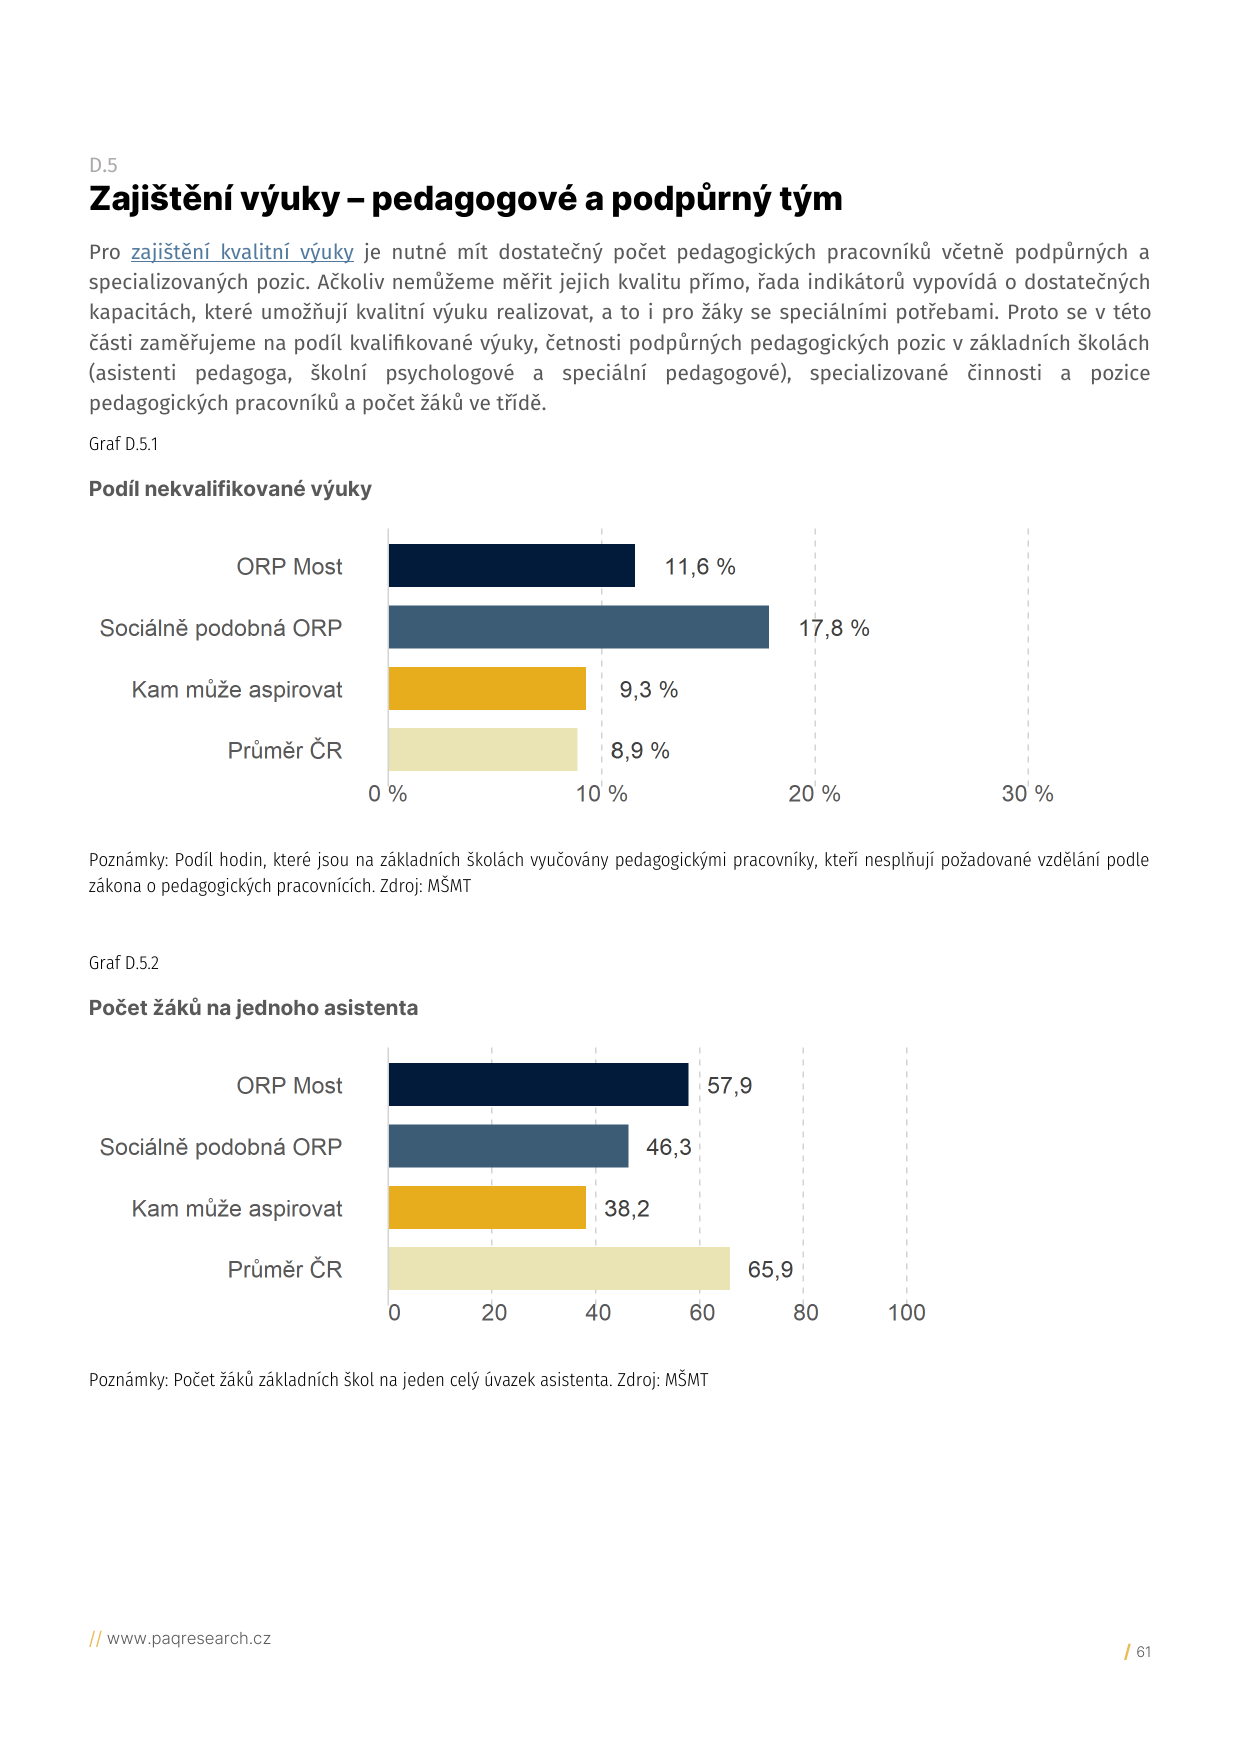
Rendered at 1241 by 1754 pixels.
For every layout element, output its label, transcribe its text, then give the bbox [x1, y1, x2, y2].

text Počet žáků na jednoho asistenta [89, 990, 1152, 1020]
text Graf D.5.2 [89, 952, 1152, 974]
text Pro zajištění kvalitní výuky je nutné mít dostatečný počet pedagogických pracovníků včetně podpůrných a specializovaných pozic. Ačkoliv nemůžeme měřit jejich kvalitu přímo, řada indikátorů vypovídá o dostatečných kapacitách, které umožňují kvalitní výuku realizovat, a to i pro žáky se speciálními potřebami. Proto se v této části zaměřujeme na podíl kvalifikované výuky, četnosti podpůrných pedagogických pozic v základních školách (asistenti pedagoga, školní psychologové a speciální pedagogové), specializované činnosti a pozice pedagogických pracovníků a počet žáků ve třídě. [89, 235, 1152, 416]
subtitle Zajištění výuky – pedagogové a podpůrný tým [89, 178, 1152, 218]
picture [88, 501, 1139, 833]
text D.5 [89, 148, 1152, 178]
text Poznámky: Podíl hodin, které jsou na základních školách vyučovány pedagogickými pracovníky, kteří nesplňují požadované vzdělání podle zákona o pedagogických pracovnících. Zdroj: MŠMT [89, 849, 1152, 898]
text Poznámky: Počet žáků základních škol na jeden celý úvazek asistenta. Zdroj: MŠMT [89, 1368, 1152, 1391]
text Podíl nekvalifikované výuky [89, 471, 1152, 501]
text Graf D.5.1 [89, 433, 1152, 455]
picture [88, 1020, 1139, 1352]
